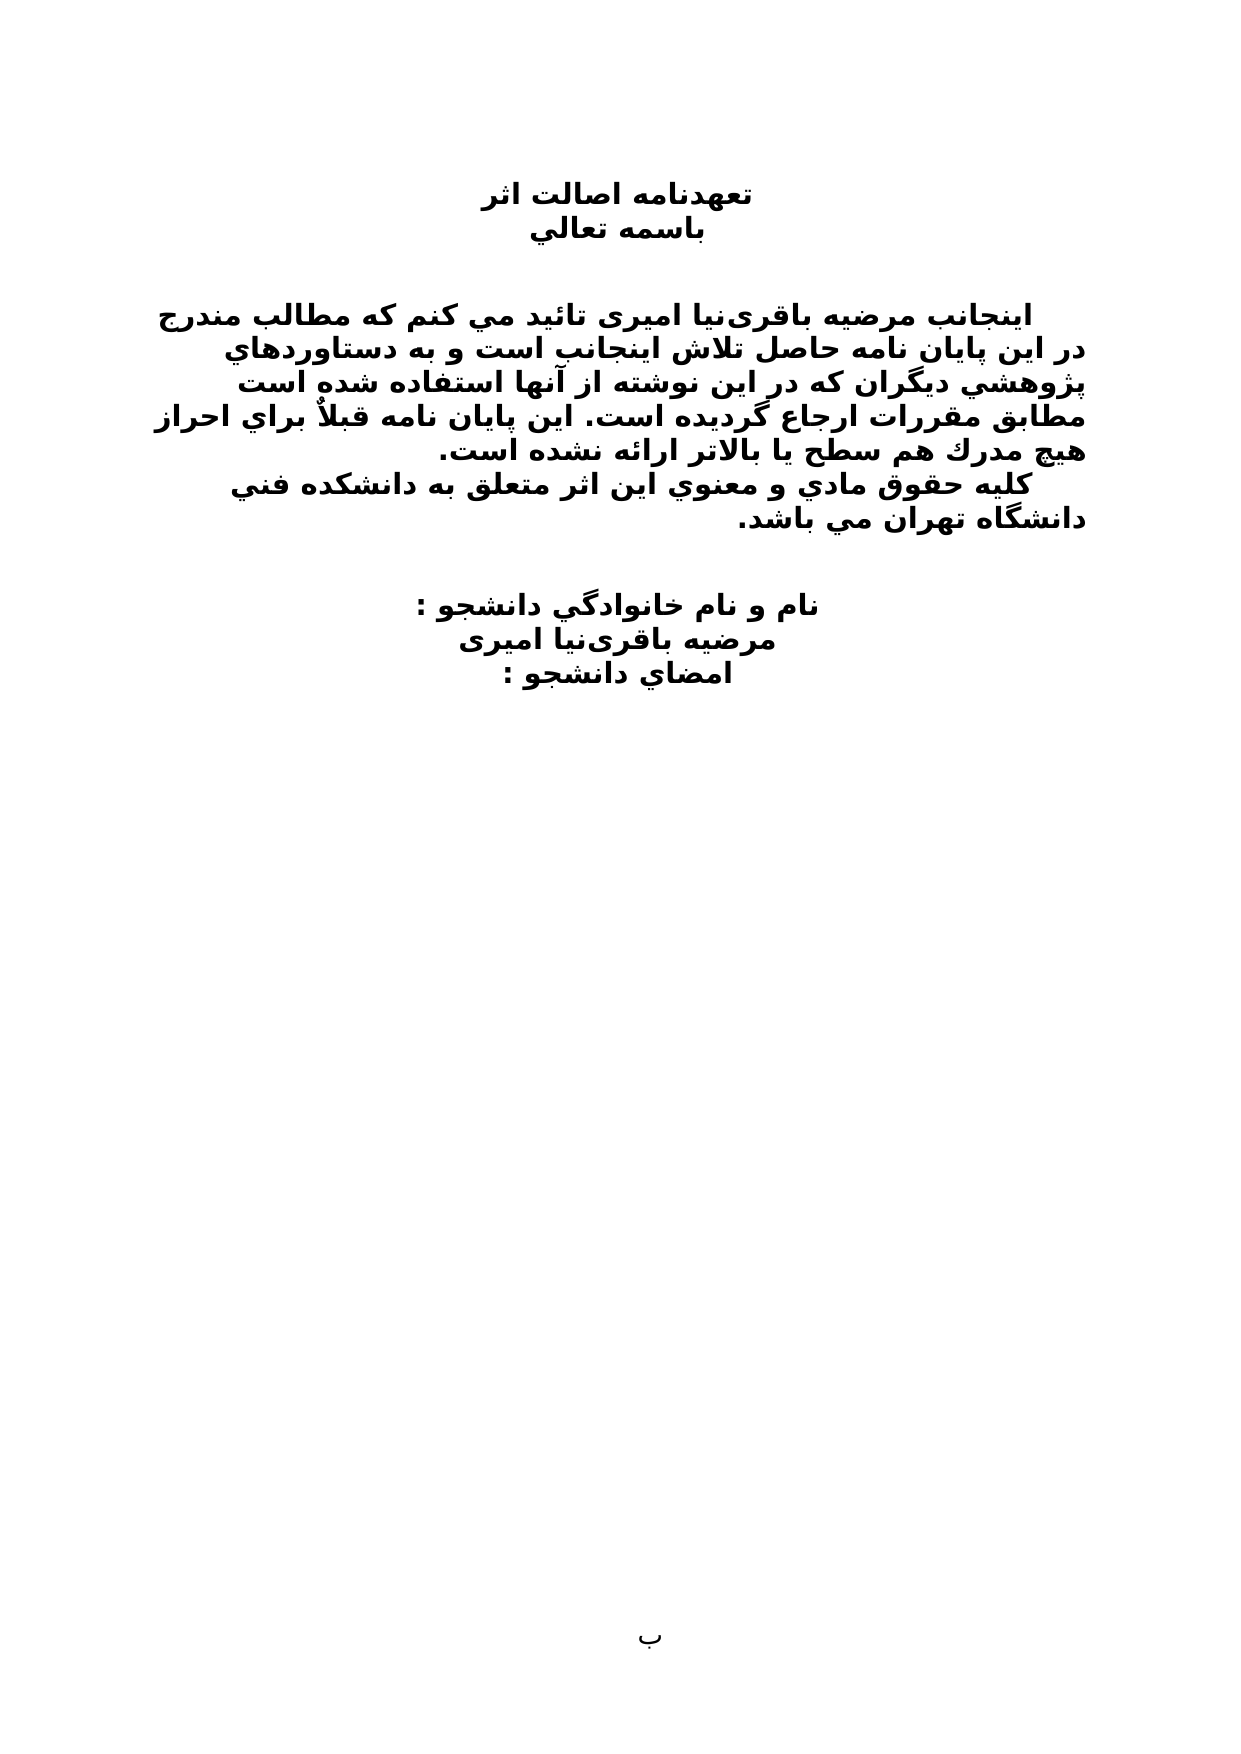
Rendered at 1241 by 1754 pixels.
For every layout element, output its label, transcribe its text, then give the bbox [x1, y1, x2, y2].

table_header تعهدنامه اصالت اثر [136, 177, 1098, 211]
table_cell اينجانب مرضیه باقری‌نیا امیری تائيد مي كنم كه مطالب مندرج در اين پایان نامه حاصل تلاش اينجانب است و به دستاوردهاي پژوهشي ديگران كه در اين نوشته از آنها استفاده شده است مطابق مقررات ارجاع گرديده است. اين پایان نامه قبلاٌ براي احراز هيچ مدرك هم سطح يا بالاتر ارائه نشده است. كليه حقوق مادي و معنوي اين اثر متعلق به دانشكده فني دانشگاه تهران مي باشد. نام و نام خانوادگي دانشجو : مرضیه باقری‌نیا امیری امضاي دانشجو : [136, 271, 1098, 716]
table_cell باسمه تعالي [136, 211, 1098, 271]
